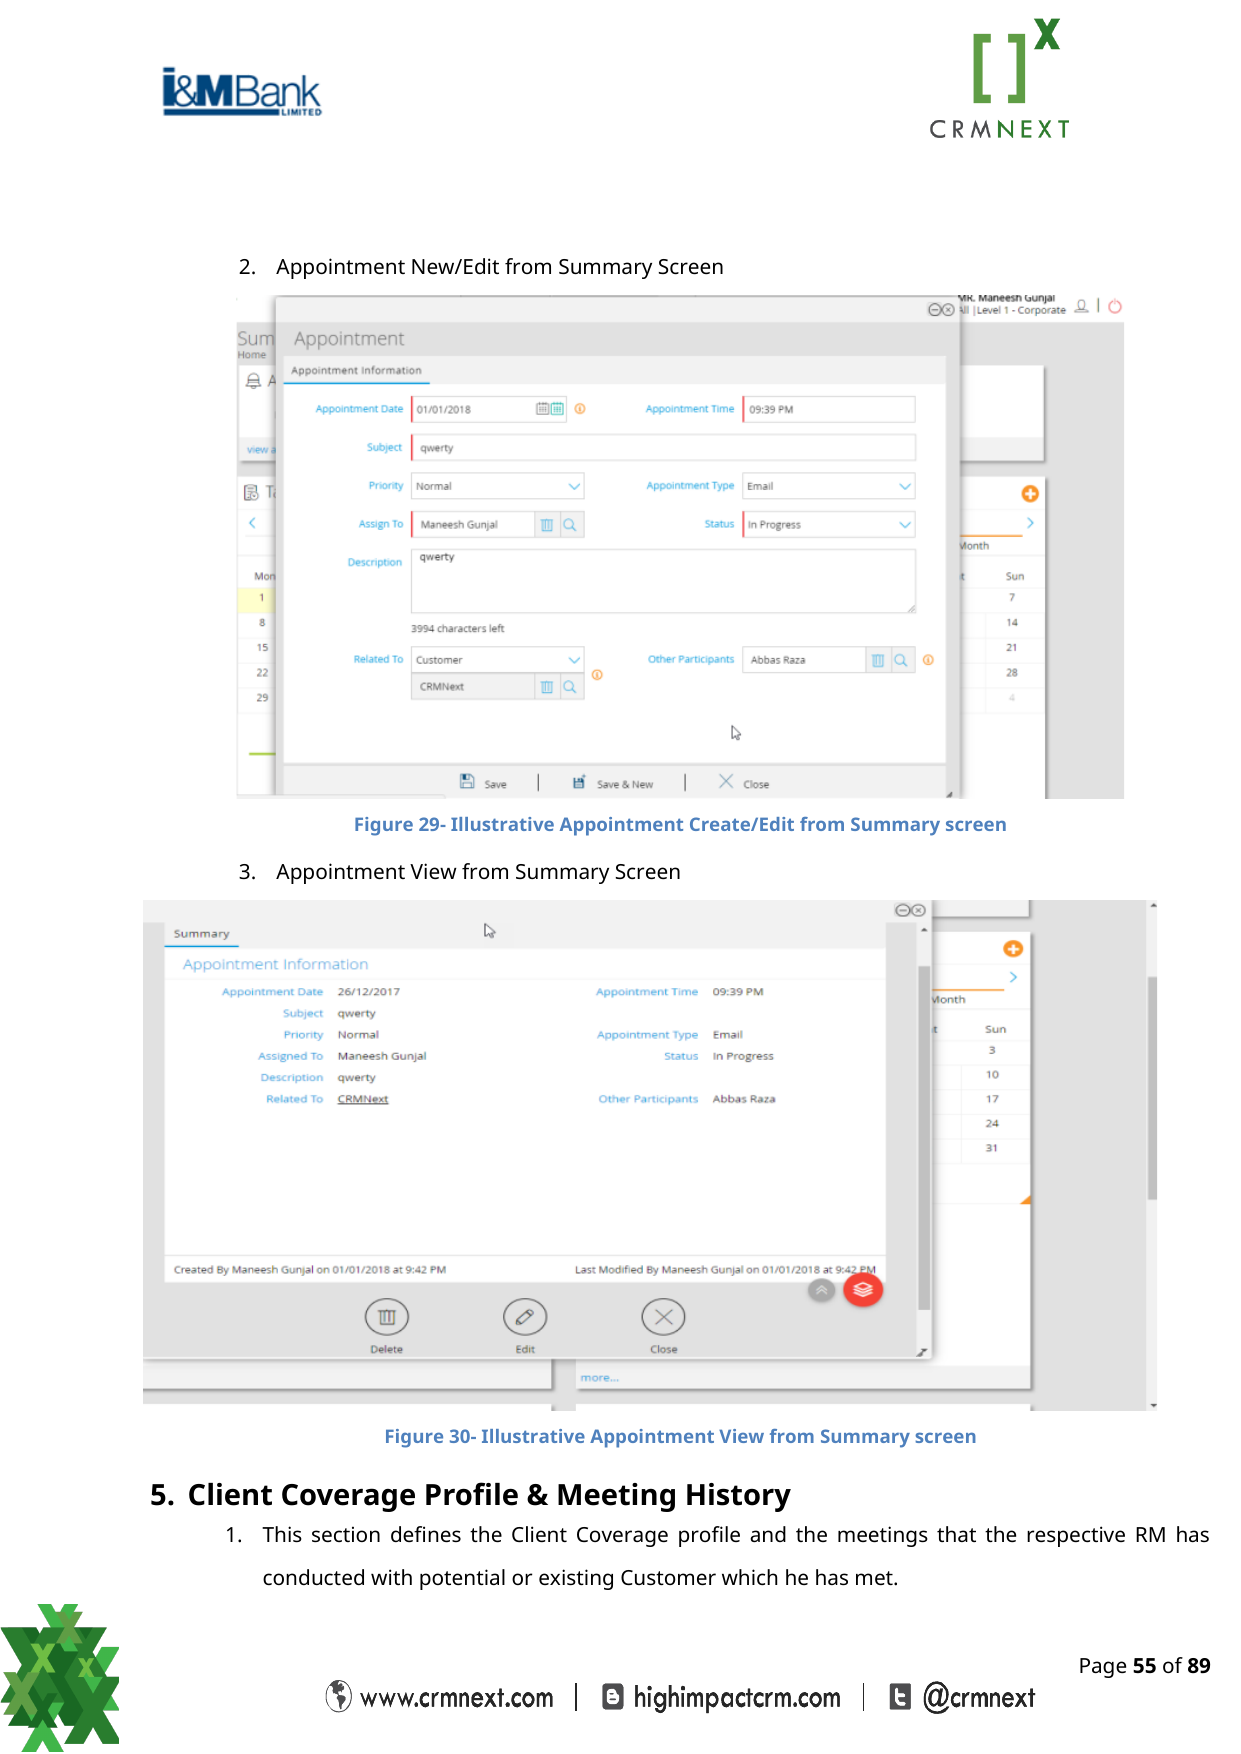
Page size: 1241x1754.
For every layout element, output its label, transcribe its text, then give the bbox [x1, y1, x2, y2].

picture [143, 900, 1158, 1411]
picture [0, 1604, 119, 1751]
subtitle Client Coverage Profile & Meeting History [150, 1474, 1144, 1514]
list Appointment View from Summary Screen [239, 857, 1211, 886]
picture [920, 0, 1078, 157]
list Appointment New/Edit from Summary Screen [239, 252, 1211, 281]
picture [236, 295, 1125, 799]
picture [150, 0, 335, 185]
list This section defines the Client Coverage profile and the meetings that the respective RM has conducted with potential or existing Customer which he has met. [225, 1520, 1211, 1591]
